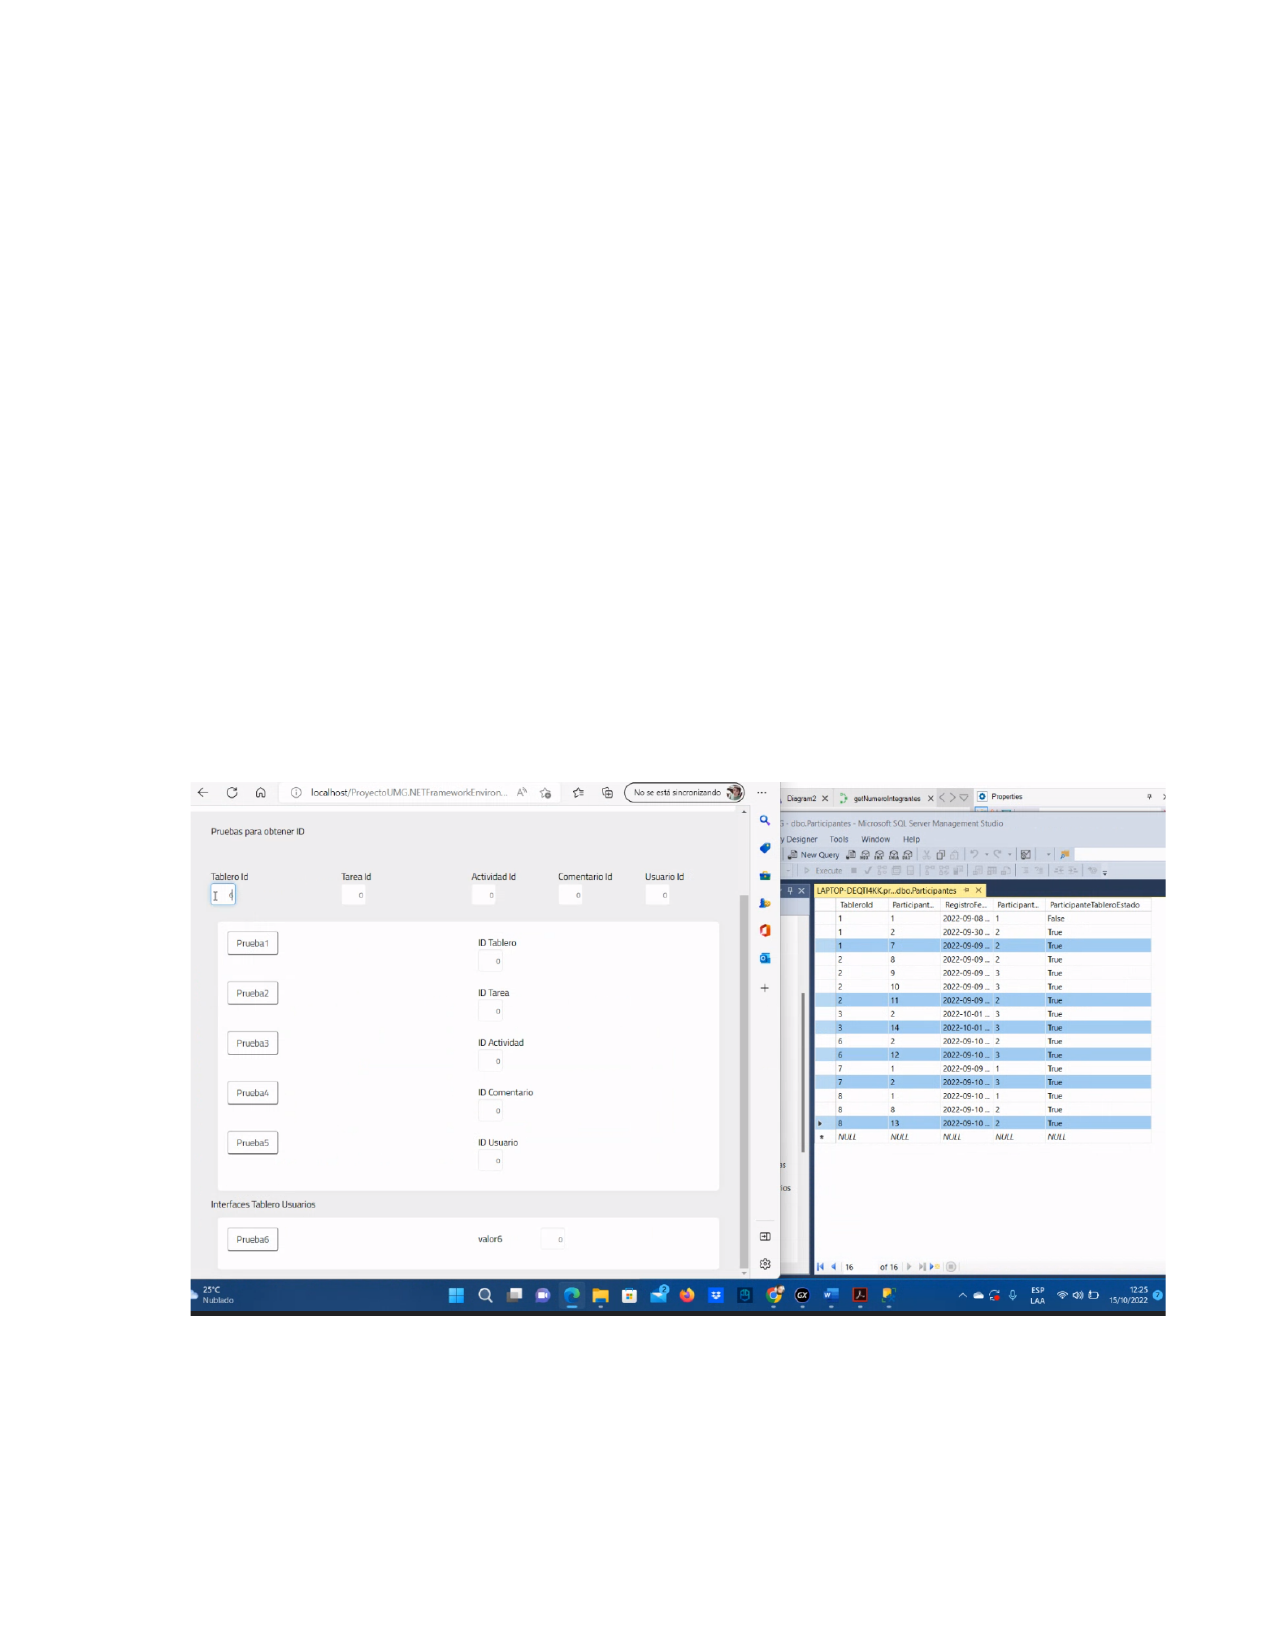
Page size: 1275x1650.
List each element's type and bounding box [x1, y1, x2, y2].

picture [190, 782, 1166, 1316]
